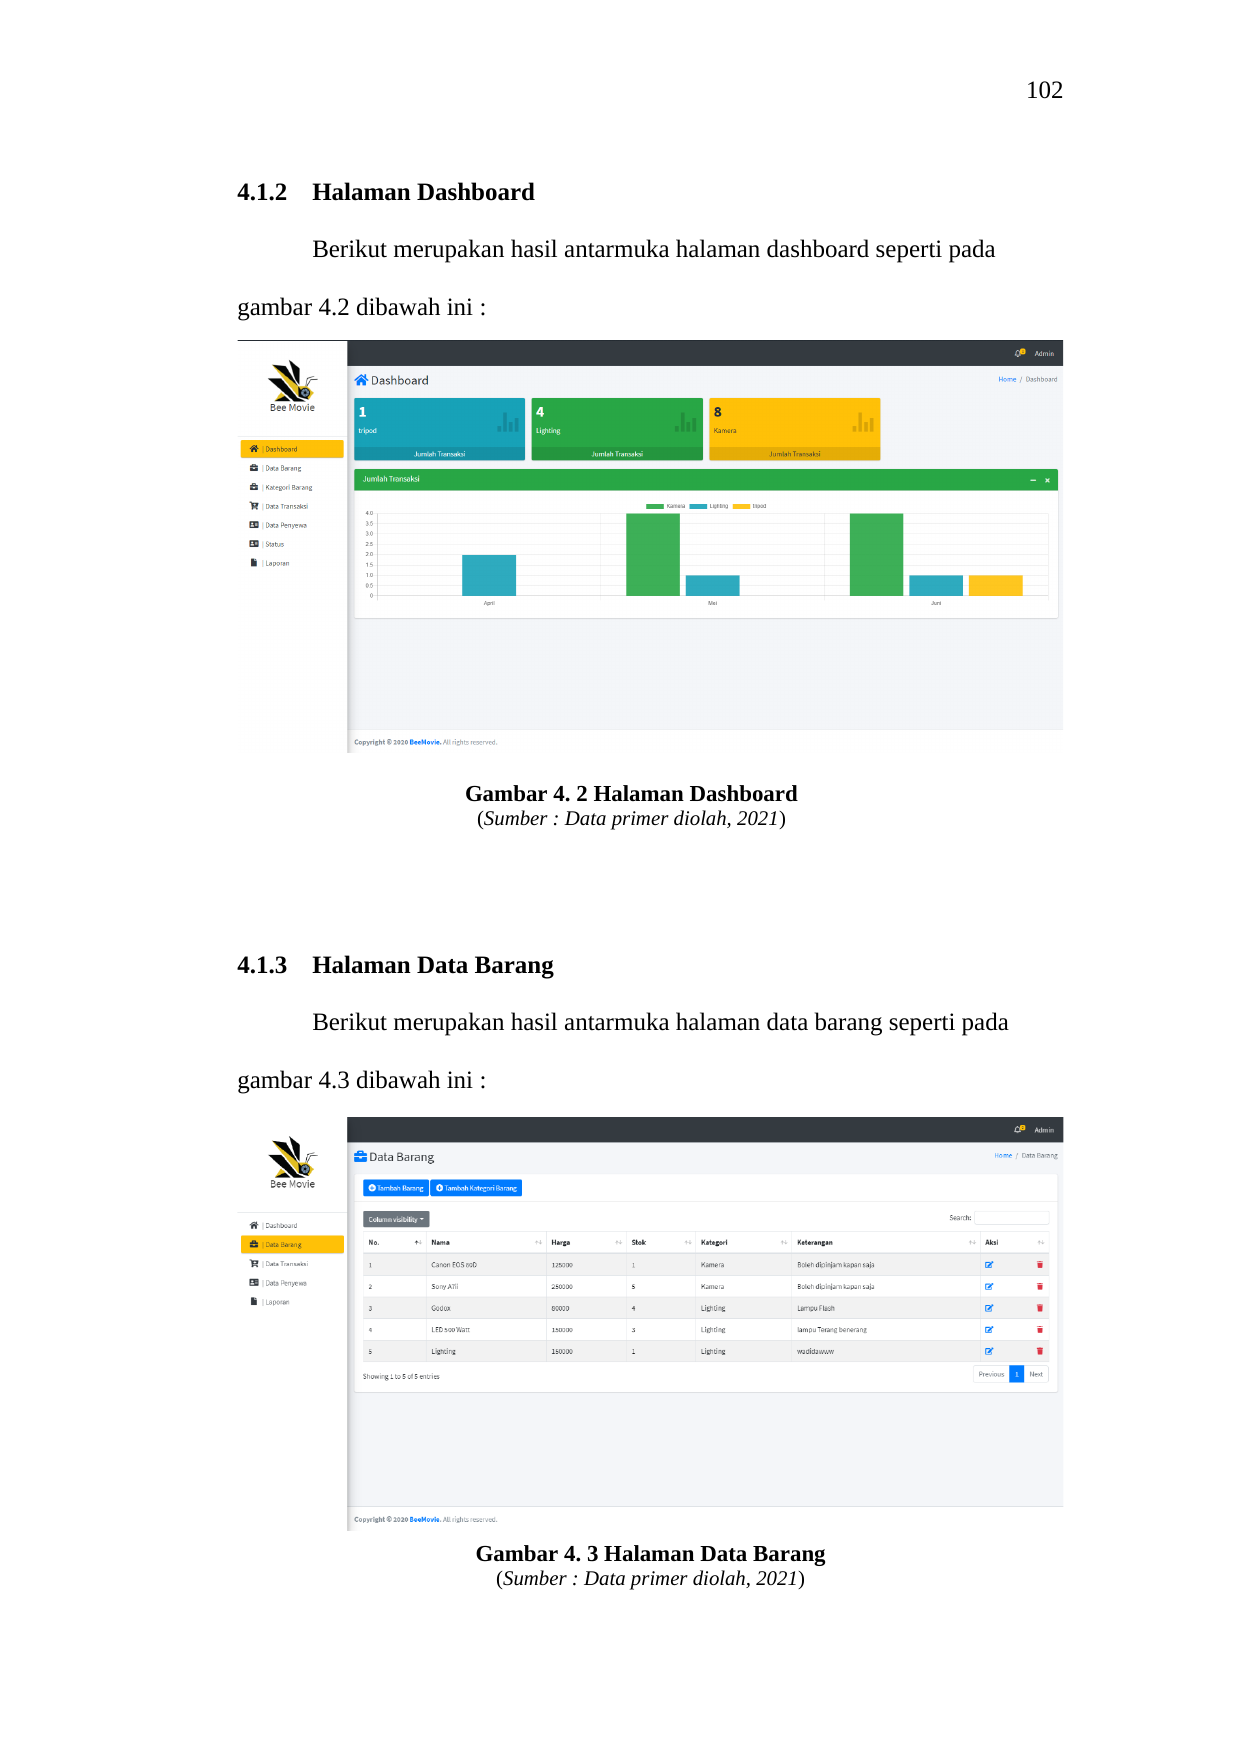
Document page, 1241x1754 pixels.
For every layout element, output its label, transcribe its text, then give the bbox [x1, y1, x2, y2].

picture [237, 1117, 1064, 1531]
text Berikut merupakan hasil antarmuka halaman dashboard seperti pada gambar 4.2 dibawah ini : [237, 234, 1063, 321]
subtitle Halaman Data Barang [237, 950, 1063, 978]
picture [237, 340, 1064, 753]
subtitle Halaman Dashboard [237, 177, 1063, 206]
text Berikut merupakan hasil antarmuka halaman data barang seperti pada gambar 4.3 dibawah ini : [237, 1007, 1063, 1093]
